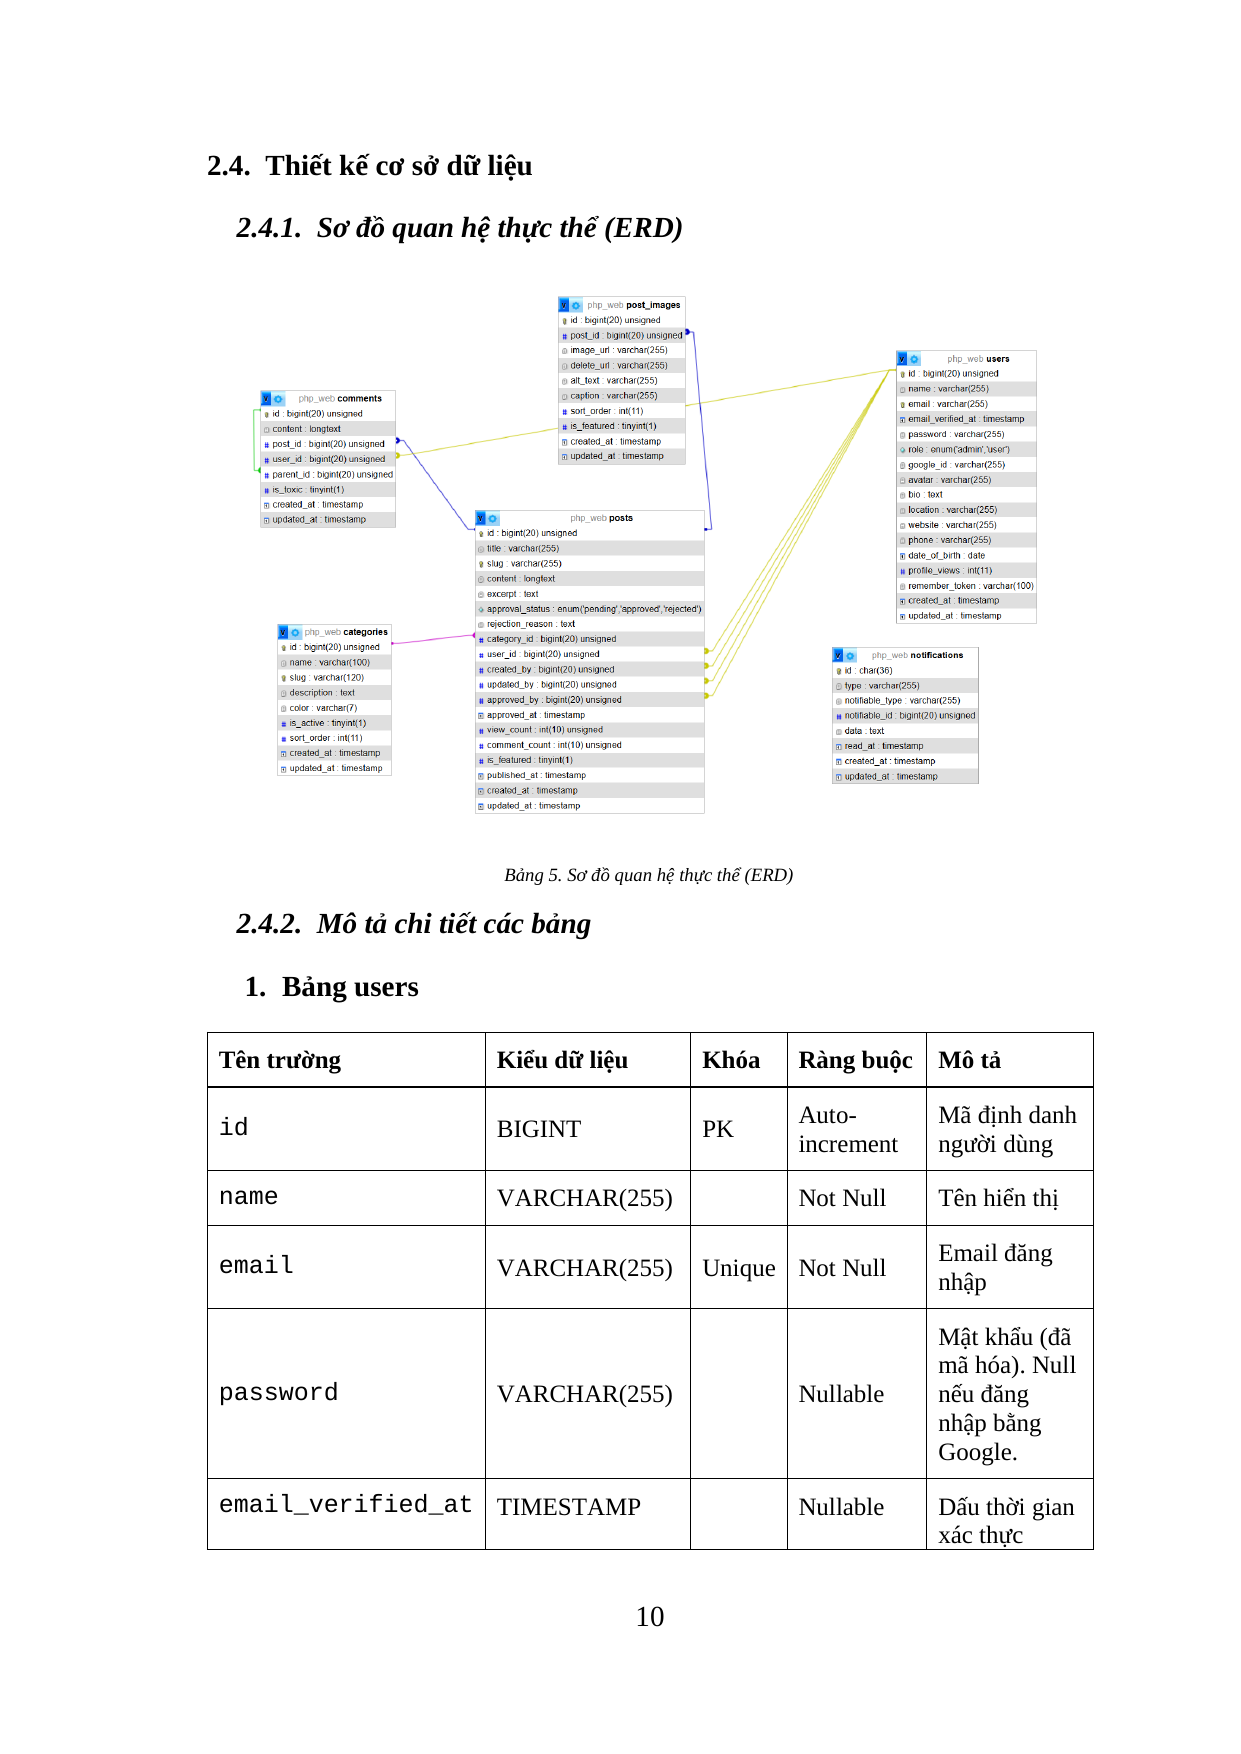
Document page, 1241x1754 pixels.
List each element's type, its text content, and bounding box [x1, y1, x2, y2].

list Bảng users [244, 969, 1092, 1002]
table_cell [691, 1309, 787, 1478]
table_header Khóa [691, 1033, 787, 1086]
table_cell BIGINT [486, 1088, 690, 1170]
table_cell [927, 1479, 1093, 1549]
picture [206, 273, 1093, 835]
table_cell Mã định danh người dùng [927, 1088, 1093, 1170]
table_cell Not Null [788, 1171, 926, 1225]
table_cell Not Null [788, 1226, 926, 1308]
table_header Ràng buộc [788, 1033, 926, 1086]
text Bảng 5. Sơ đồ quan hệ thực thể (ERD) [207, 864, 1092, 885]
table_cell name [208, 1171, 485, 1225]
table_header Kiểu dữ liệu [486, 1033, 690, 1086]
table_cell TIMESTAMP [486, 1479, 690, 1549]
table_cell [691, 1171, 787, 1225]
subtitle Mô tả chi tiết các bảng [236, 906, 1092, 939]
table_cell password [208, 1309, 485, 1478]
table_cell Nullable [788, 1309, 926, 1478]
table_cell email [208, 1226, 485, 1308]
table_cell Unique [691, 1226, 787, 1308]
table_cell id [208, 1088, 485, 1170]
table_cell [691, 1479, 787, 1549]
table_cell Email đăng nhập [927, 1226, 1093, 1308]
table_header Mô tả [927, 1033, 1093, 1086]
table_cell email_verified_at [208, 1479, 485, 1549]
table_cell VARCHAR(255) [486, 1171, 690, 1225]
table_cell Tên hiển thị [927, 1171, 1093, 1225]
subtitle Sơ đồ quan hệ thực thể (ERD) [236, 211, 1092, 244]
table_header Tên trường [208, 1033, 485, 1086]
table_cell VARCHAR(255) [486, 1226, 690, 1308]
subtitle Thiết kế cơ sở dữ liệu [207, 148, 1092, 181]
table_cell Mật khẩu (đã mã hóa). Null nếu đăng nhập bằng Google. [927, 1309, 1093, 1478]
table_cell VARCHAR(255) [486, 1309, 690, 1478]
table_cell Auto-increment [788, 1088, 926, 1170]
table_cell PK [691, 1088, 787, 1170]
table_cell Nullable [788, 1479, 926, 1549]
